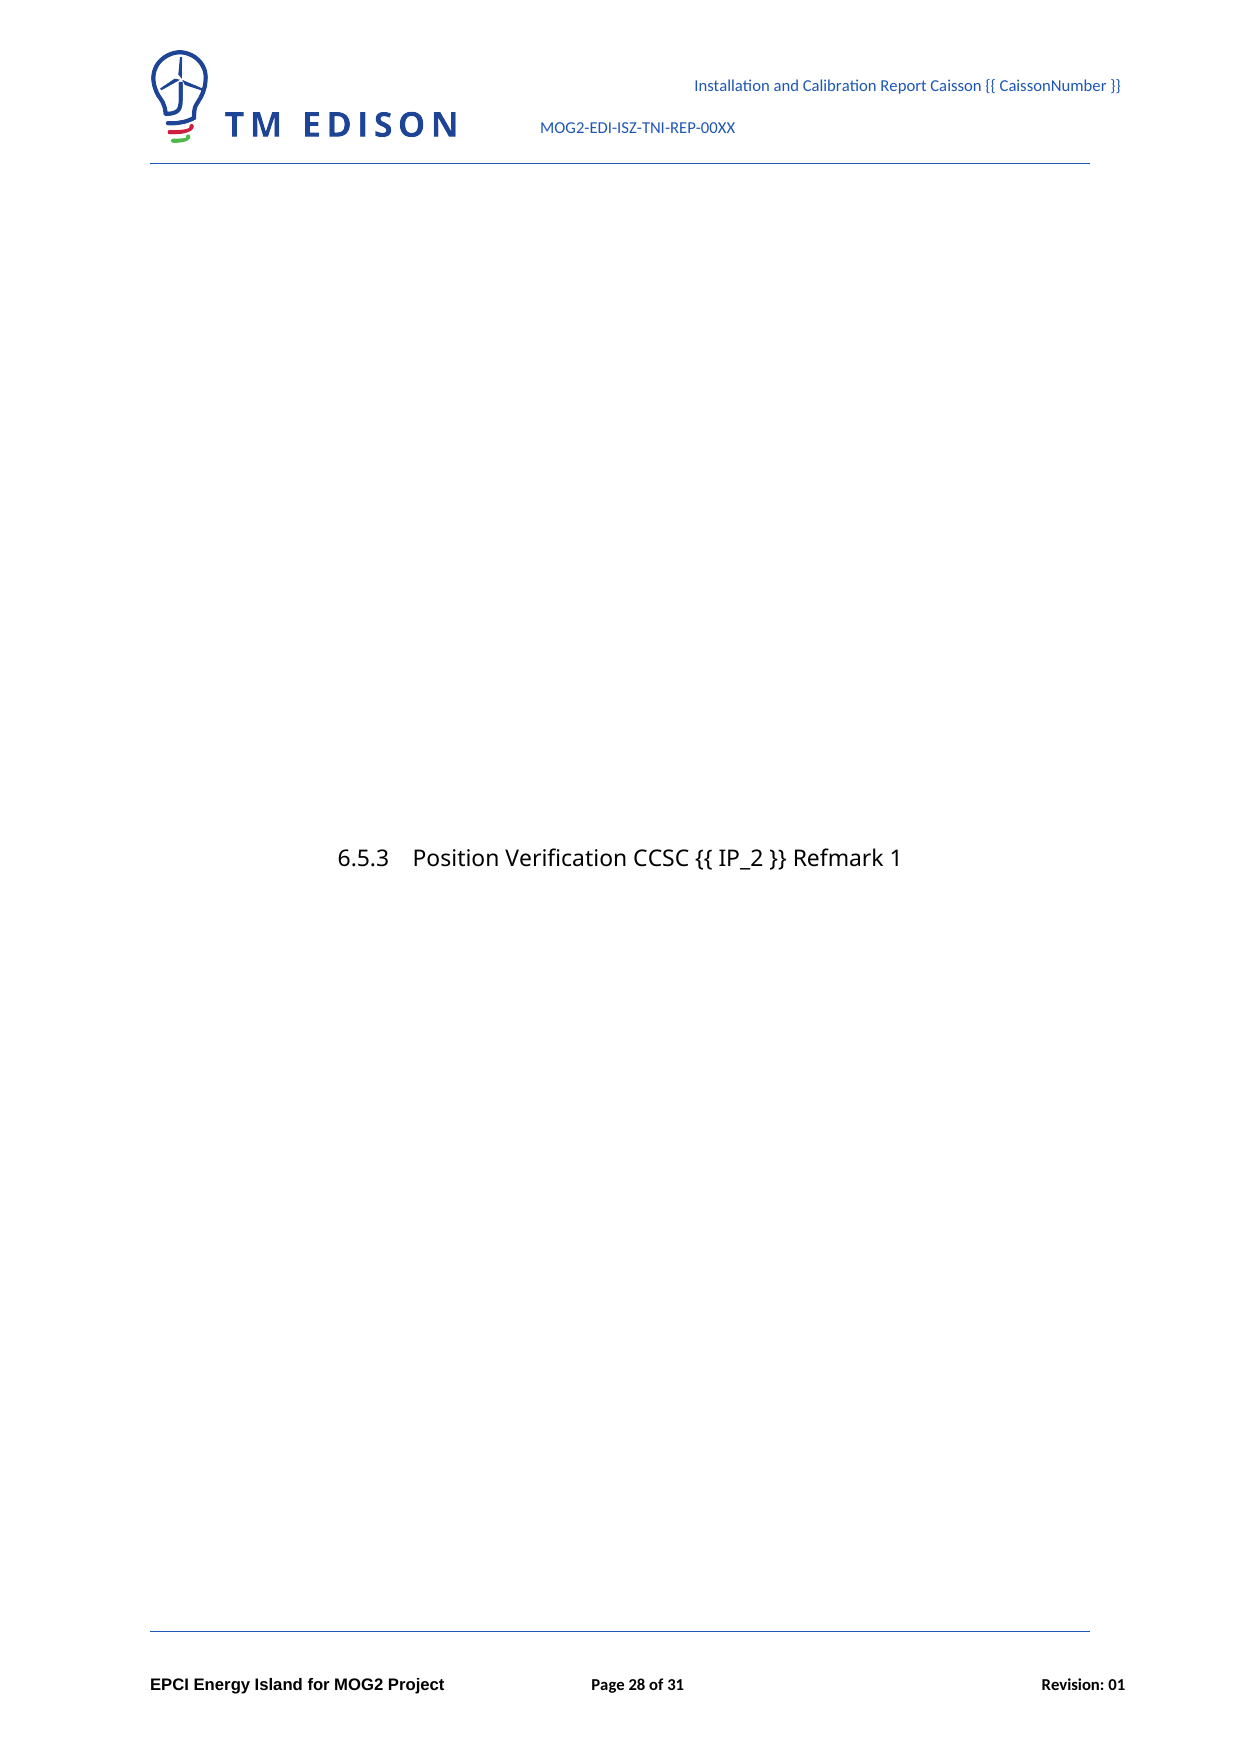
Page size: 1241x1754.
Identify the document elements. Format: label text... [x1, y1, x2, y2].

picture [151, 50, 464, 149]
subtitle Position Verification CCSC {{ IP_2 }} Refmark 1 [150, 841, 1090, 873]
